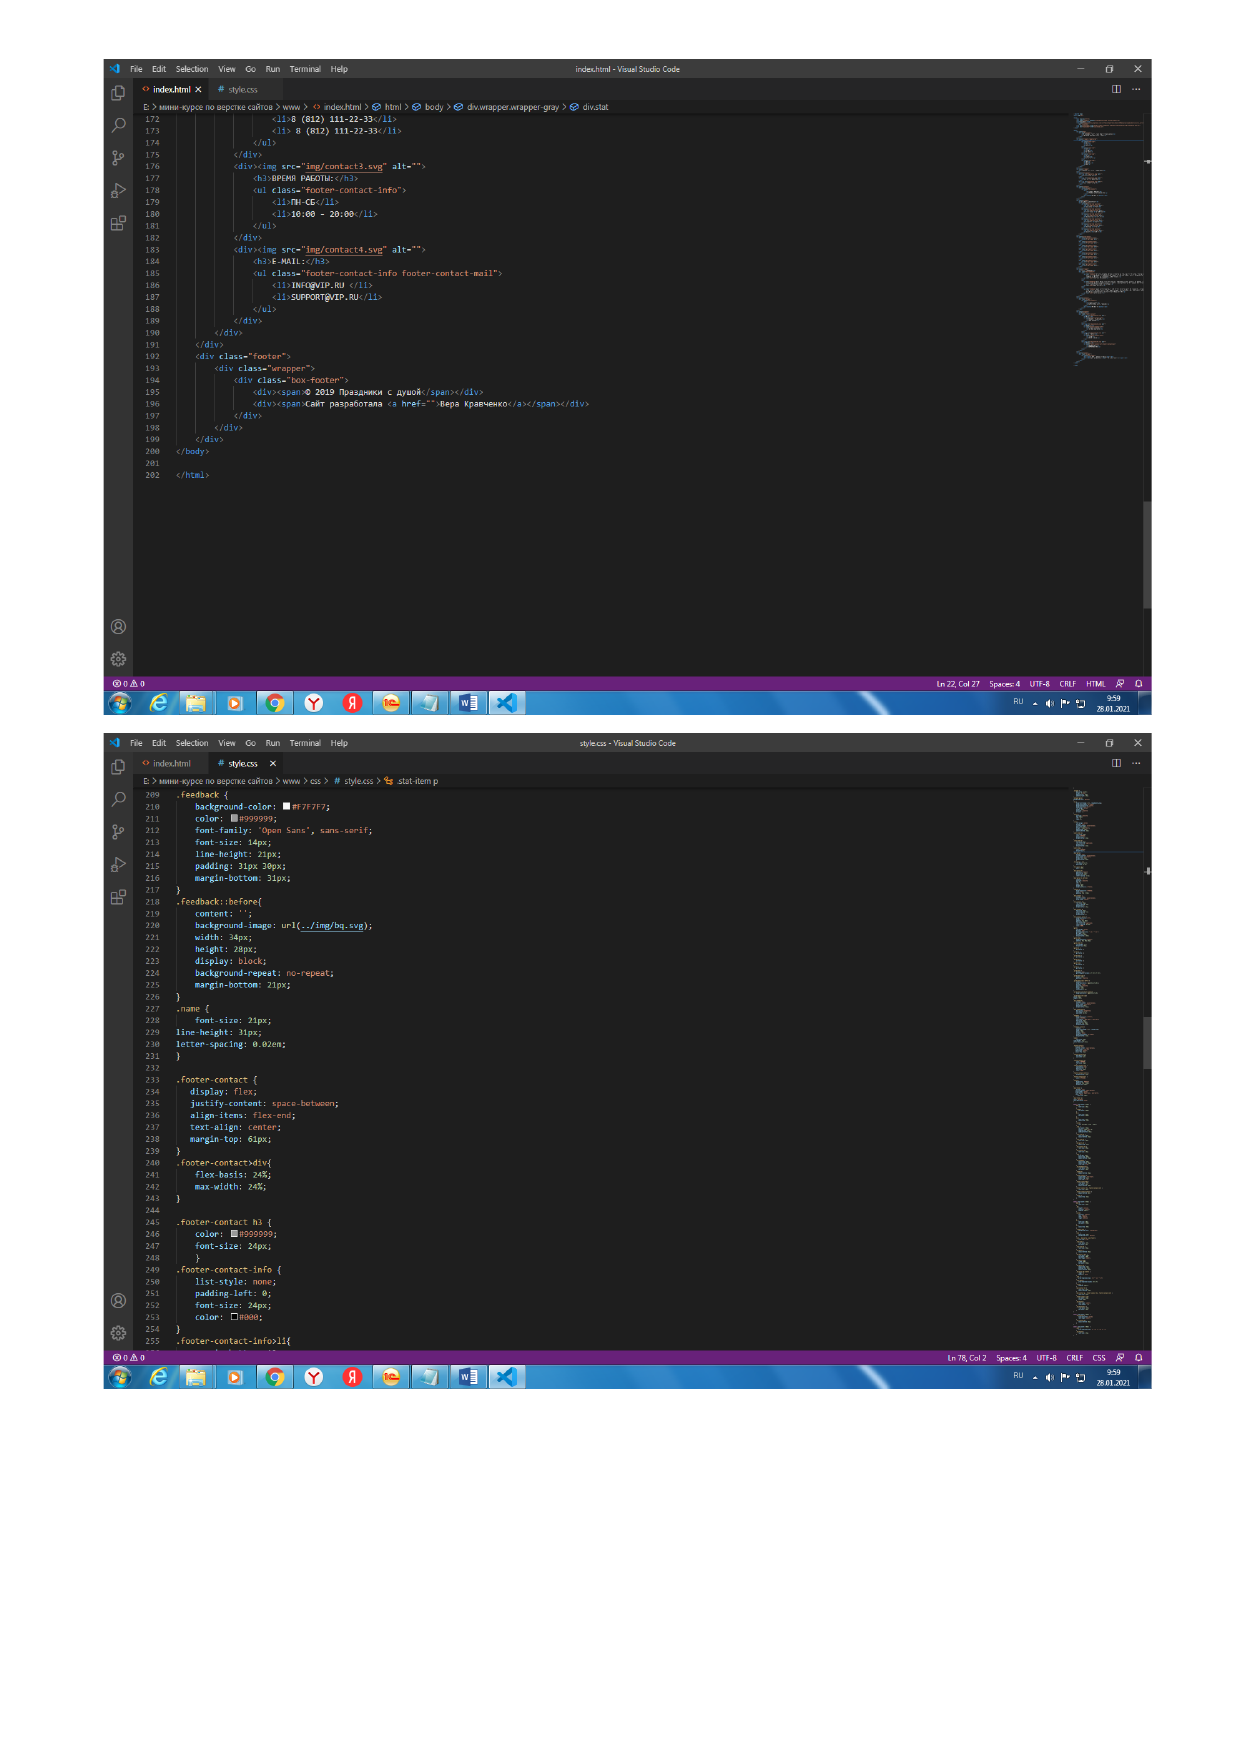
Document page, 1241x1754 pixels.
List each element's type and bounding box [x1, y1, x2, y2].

picture [103, 733, 1152, 1389]
picture [103, 59, 1152, 715]
